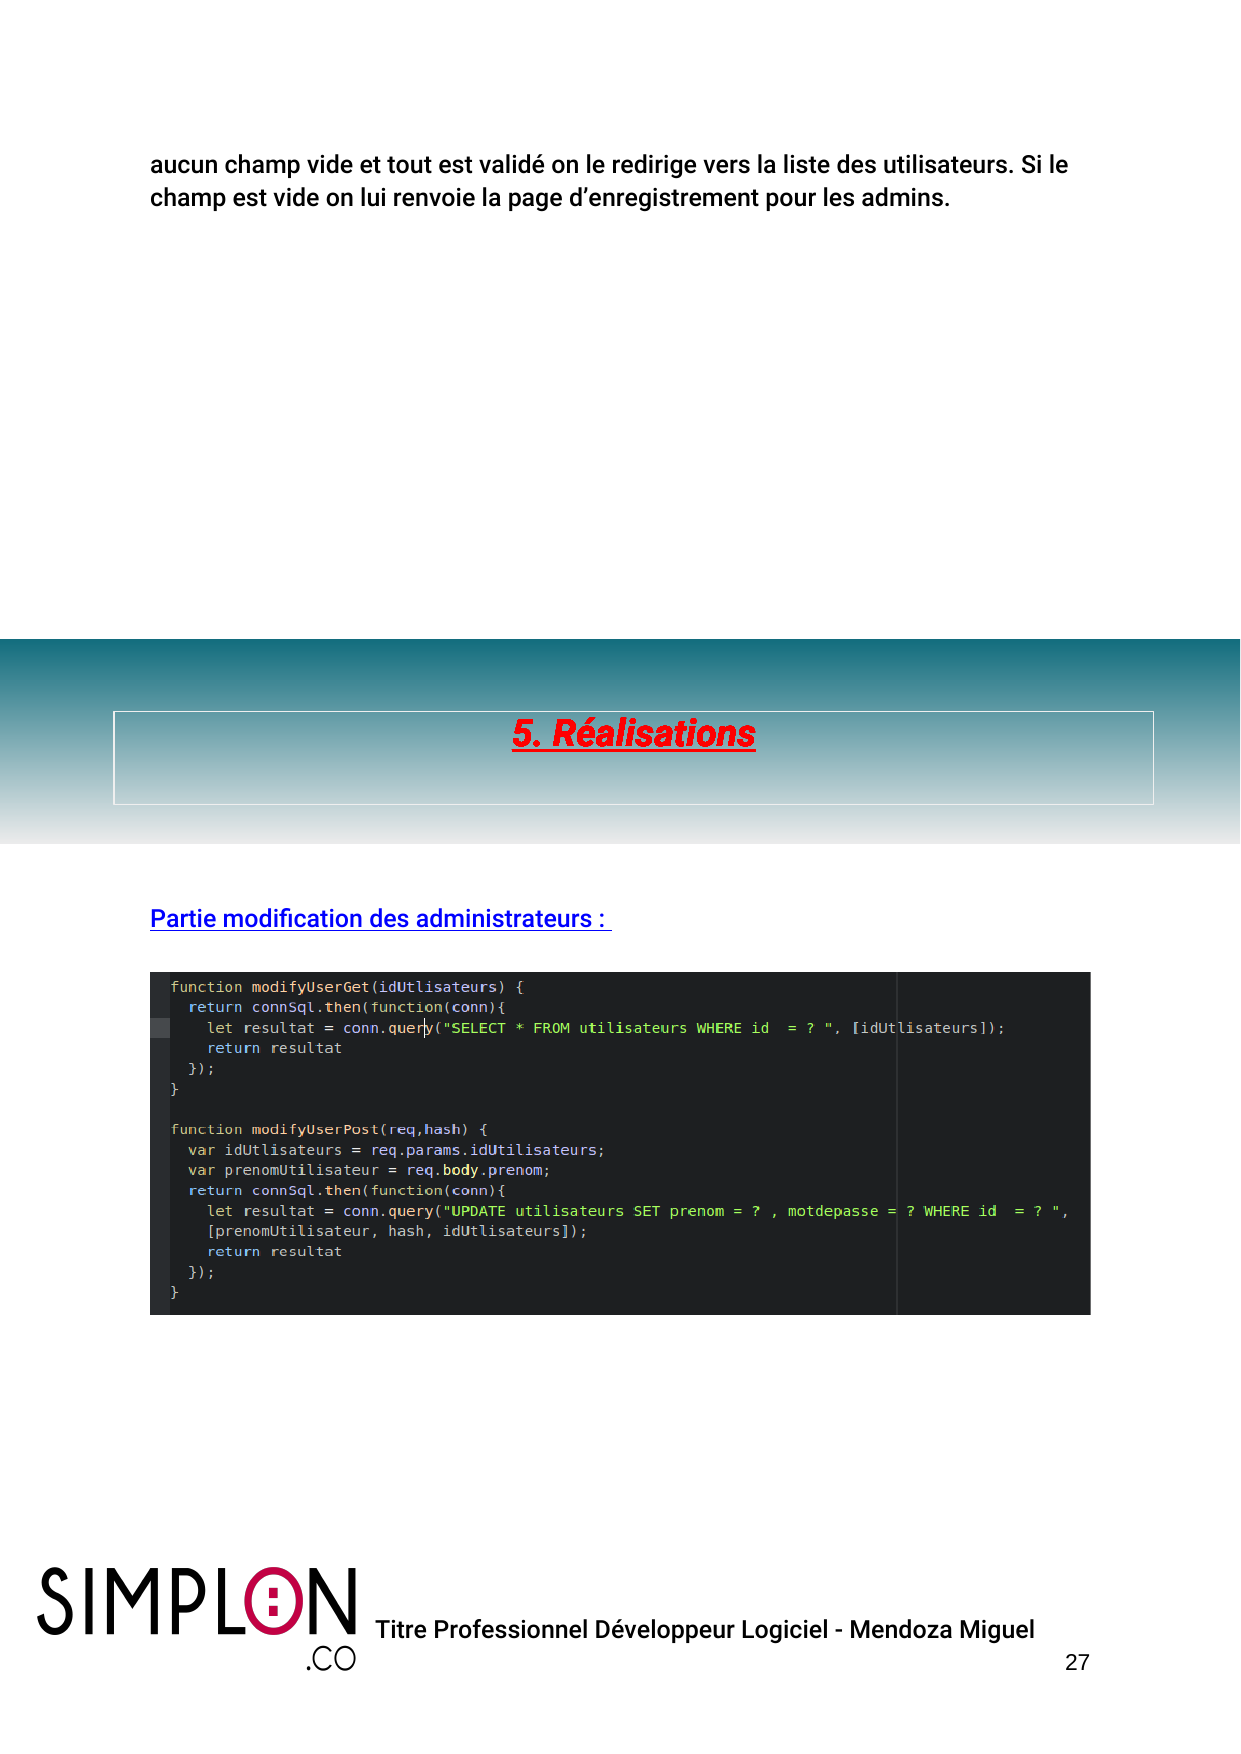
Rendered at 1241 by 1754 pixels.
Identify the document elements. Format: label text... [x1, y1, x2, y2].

text Partie modification des administrateurs : [150, 905, 1090, 934]
picture [0, 639, 1241, 844]
picture [36, 1554, 386, 1680]
picture [150, 972, 1091, 1315]
